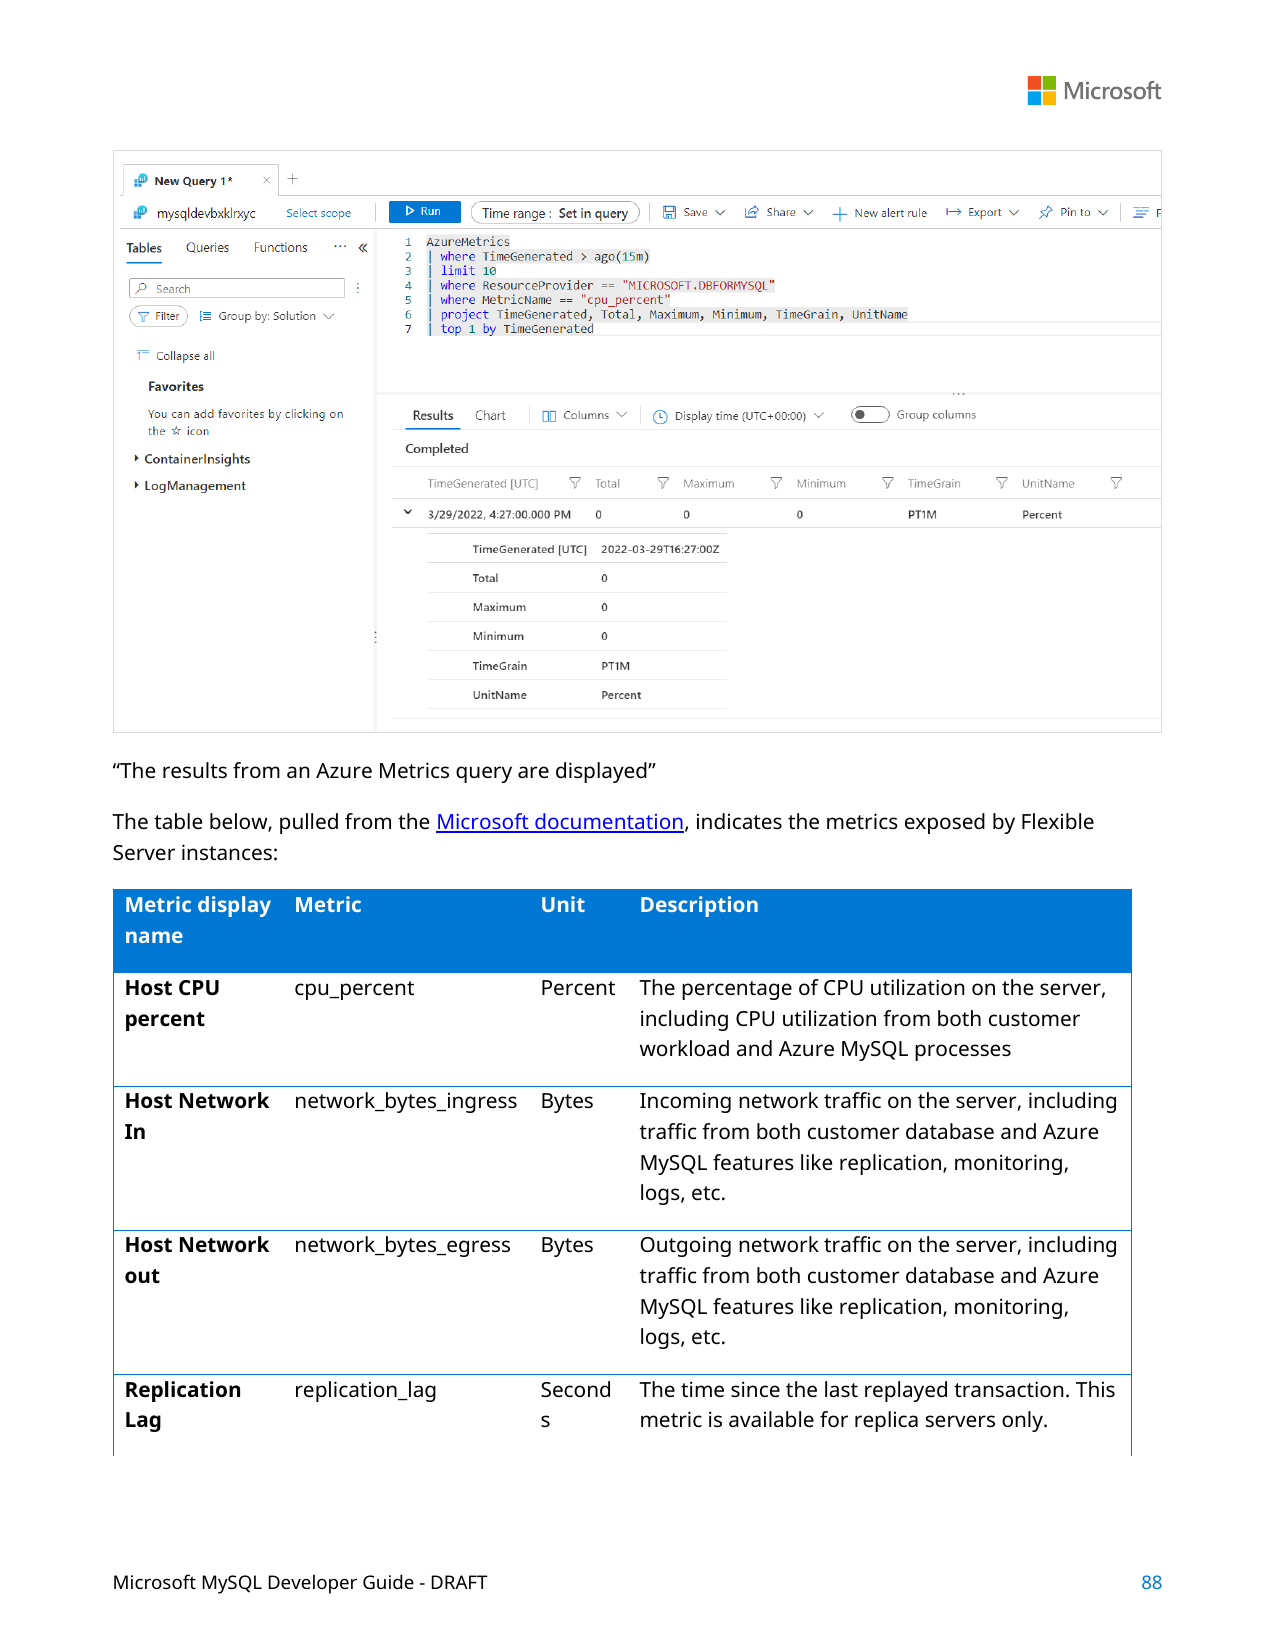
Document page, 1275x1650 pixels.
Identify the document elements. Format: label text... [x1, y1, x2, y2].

table_cell network_bytes_egress [283, 1231, 529, 1374]
table_header Description [628, 890, 1131, 972]
text The table below, pulled from the Microsoft documentation, indicates the metrics exposed by Flexible Server instances: [112, 807, 1162, 866]
table_cell Replication Lag [114, 1375, 283, 1456]
table_cell replication_lag [283, 1375, 529, 1456]
table_cell The percentage of CPU utilization on the server, including CPU utilization from both customer workload and Azure MySQL processes [628, 973, 1131, 1086]
table_cell Bytes [529, 1231, 628, 1374]
table_header Metric display name [114, 890, 283, 972]
table_cell Host CPU percent [114, 973, 283, 1086]
text “The results from an Azure Metrics query are displayed” [112, 756, 1162, 784]
picture [1026, 75, 1163, 107]
table_cell cpu_percent [283, 973, 529, 1086]
table_cell Bytes [529, 1087, 628, 1229]
table_cell Host Network In [114, 1087, 283, 1229]
table_cell Percent [529, 973, 628, 1086]
table_cell Incoming network traffic on the server, including traffic from both customer database and Azure MySQL features like replication, monitoring, logs, etc. [628, 1087, 1131, 1229]
table_cell The time since the last replayed transaction. This metric is available for replica servers only. [628, 1375, 1131, 1456]
table_cell Seconds [529, 1375, 628, 1456]
table_cell network_bytes_ingress [283, 1087, 529, 1229]
picture [114, 151, 1161, 732]
table_cell Host Network out [114, 1231, 283, 1374]
table_header Metric [283, 890, 529, 972]
table_cell Outgoing network traffic on the server, including traffic from both customer database and Azure MySQL features like replication, monitoring, logs, etc. [628, 1231, 1131, 1374]
table_header Unit [529, 890, 628, 972]
